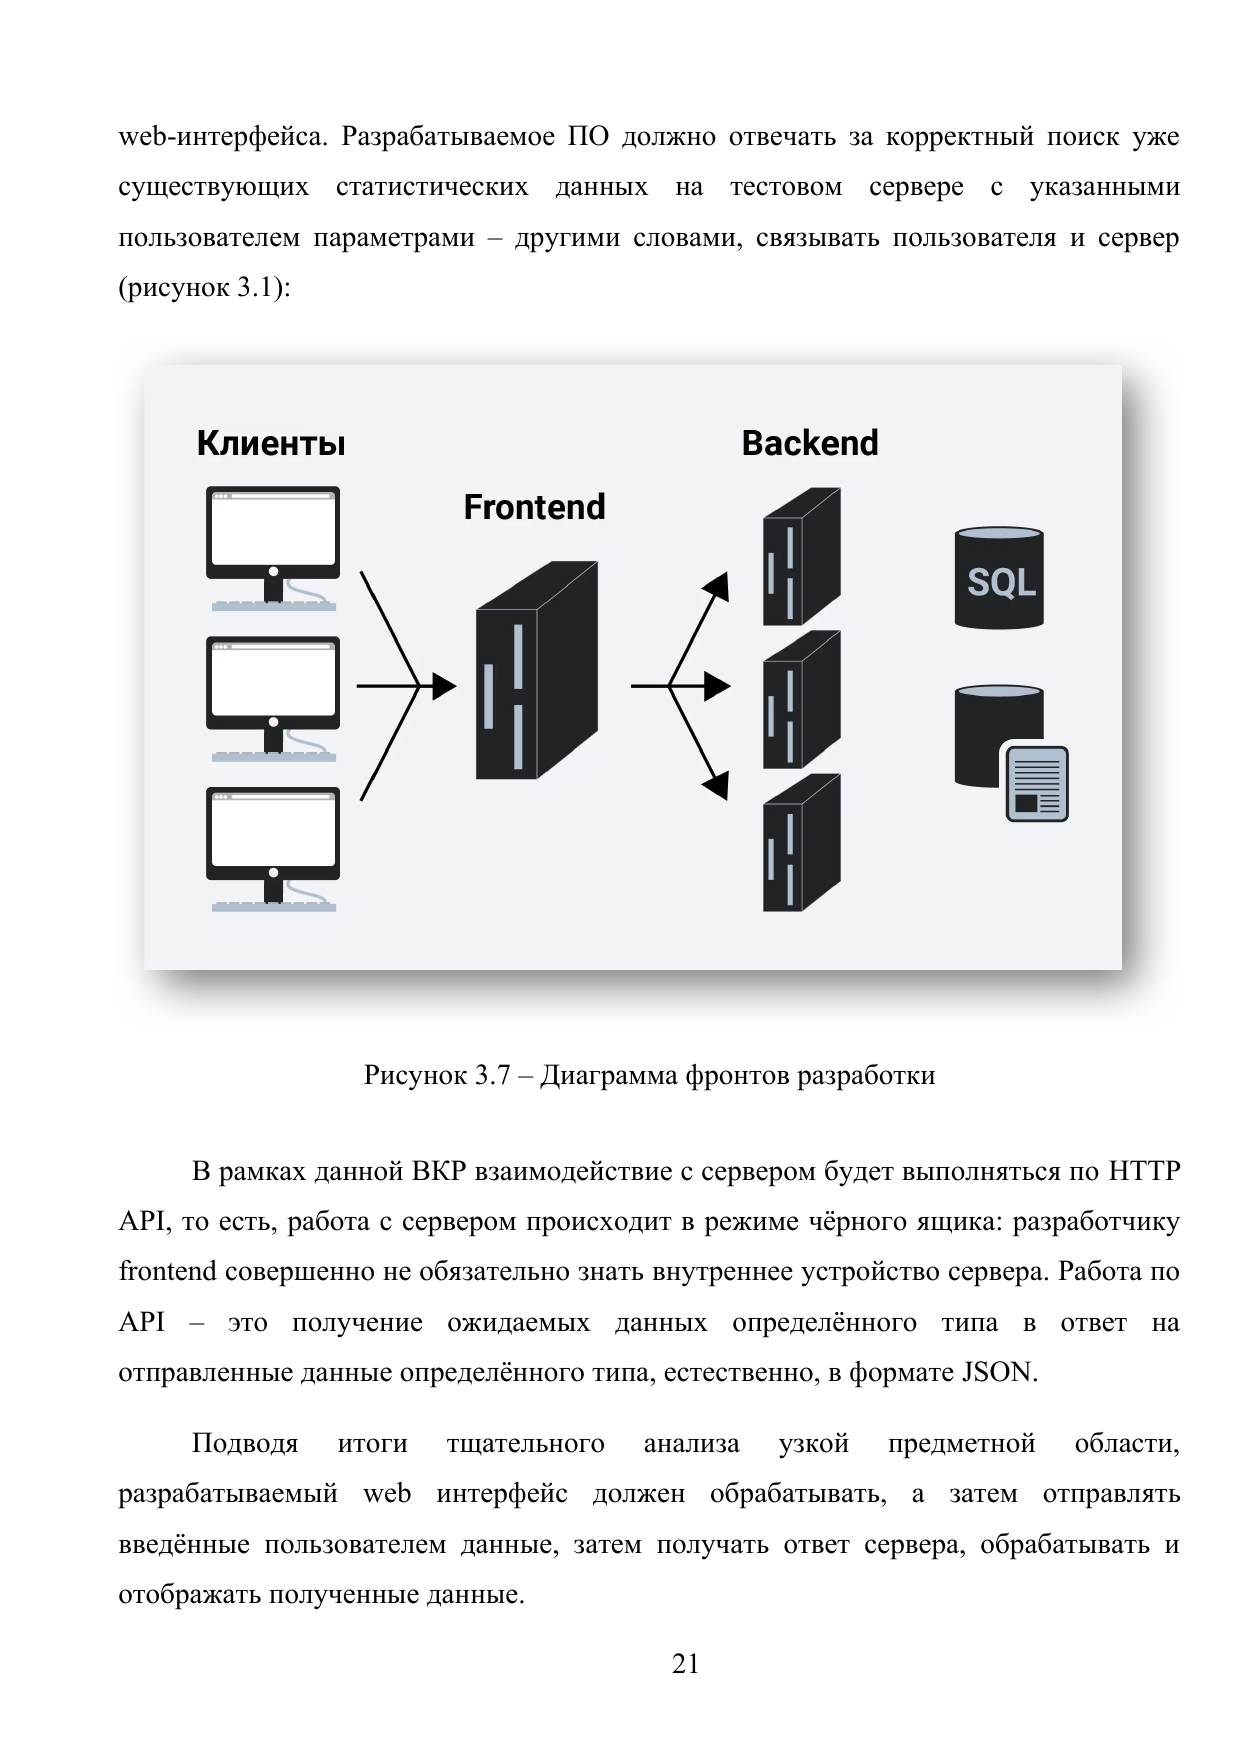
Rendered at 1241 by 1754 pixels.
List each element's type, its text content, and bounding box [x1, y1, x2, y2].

picture [143, 365, 1122, 971]
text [118, 118, 1181, 303]
text В рамках данной ВКР взаимодействие с сервером будет выполняться по HTTP API, то есть, работа с сервером происходит в режиме чёрного ящика: разработчику frontend совершенно не обязательно знать внутреннее устройство сервера. Работа по API – это получение ожидаемых данных определённого типа в ответ на отправленные данные определённого типа, естественно, в формате JSON. [118, 1153, 1181, 1388]
text Подводя итоги тщательного анализа узкой предметной области, разрабатываемый web интерфейс должен обрабатывать, а затем отправлять введённые пользователем данные, затем получать ответ сервера, обрабатывать и отображать полученные данные. [118, 1425, 1181, 1610]
